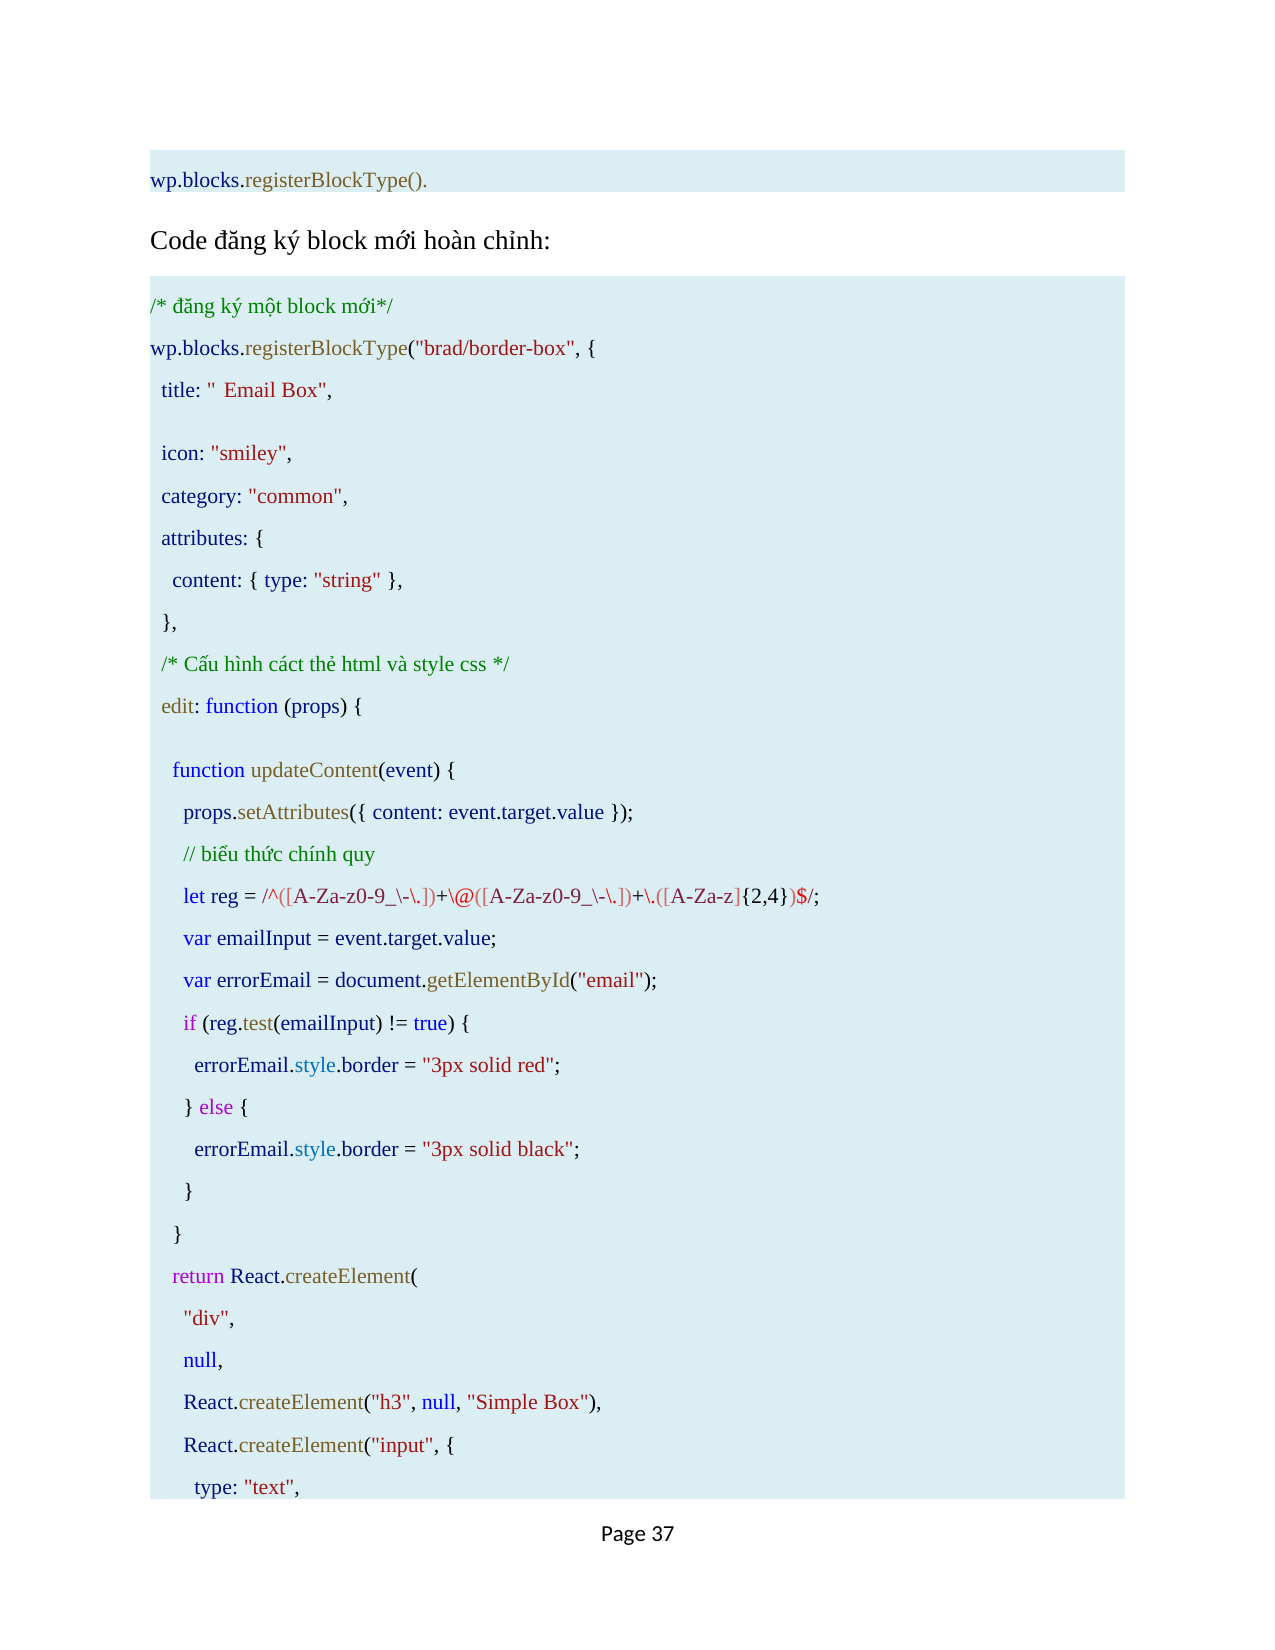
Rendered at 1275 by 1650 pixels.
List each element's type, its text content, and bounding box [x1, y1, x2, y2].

text props.setAttributes({ content: event.target.value }); [150, 782, 1125, 824]
text title: " Email Box", [150, 360, 1125, 403]
text } else { [150, 1077, 1125, 1119]
text let reg = /^([A-Za-z0-9_\-\.])+\@([A-Za-z0-9_\-\.])+\.([A-Za-z]{2,4})$/; [150, 866, 1125, 908]
text function updateContent(event) { [150, 739, 1125, 782]
text React.createElement("h3", null, "Simple Box"), [150, 1372, 1125, 1414]
text errorEmail.style.border = "3px solid red"; [150, 1035, 1125, 1077]
text wp.blocks.registerBlockType(). [150, 150, 1125, 192]
text null, [150, 1330, 1125, 1372]
text "div", [150, 1288, 1125, 1330]
text wp.blocks.registerBlockType("brad/border-box", { [150, 318, 1125, 360]
text if (reg.test(emailInput) != true) { [150, 993, 1125, 1035]
text Code đăng ký block mới hoàn chỉnh: [150, 213, 1125, 255]
text var errorEmail = document.getElementById("email"); [150, 951, 1125, 993]
text category: "common", [150, 466, 1125, 508]
text /* Cấu hình cáct thẻ html và style css */ [150, 634, 1125, 677]
text attributes: { [150, 508, 1125, 550]
text var emailInput = event.target.value; [150, 908, 1125, 951]
text } [150, 1204, 1125, 1246]
text }, [150, 592, 1125, 634]
text errorEmail.style.border = "3px solid black"; [150, 1119, 1125, 1161]
text React.createElement("input", { [150, 1414, 1125, 1457]
text // biểu thức chính quy [150, 824, 1125, 866]
text icon: "smiley", [150, 423, 1125, 466]
text type: "text", [150, 1457, 1125, 1499]
text /* đăng ký một block mới*/ [150, 276, 1125, 318]
text edit: function (props) { [150, 677, 1125, 719]
text content: { type: "string" }, [150, 550, 1125, 592]
text return React.createElement( [150, 1246, 1125, 1288]
text } [150, 1161, 1125, 1204]
